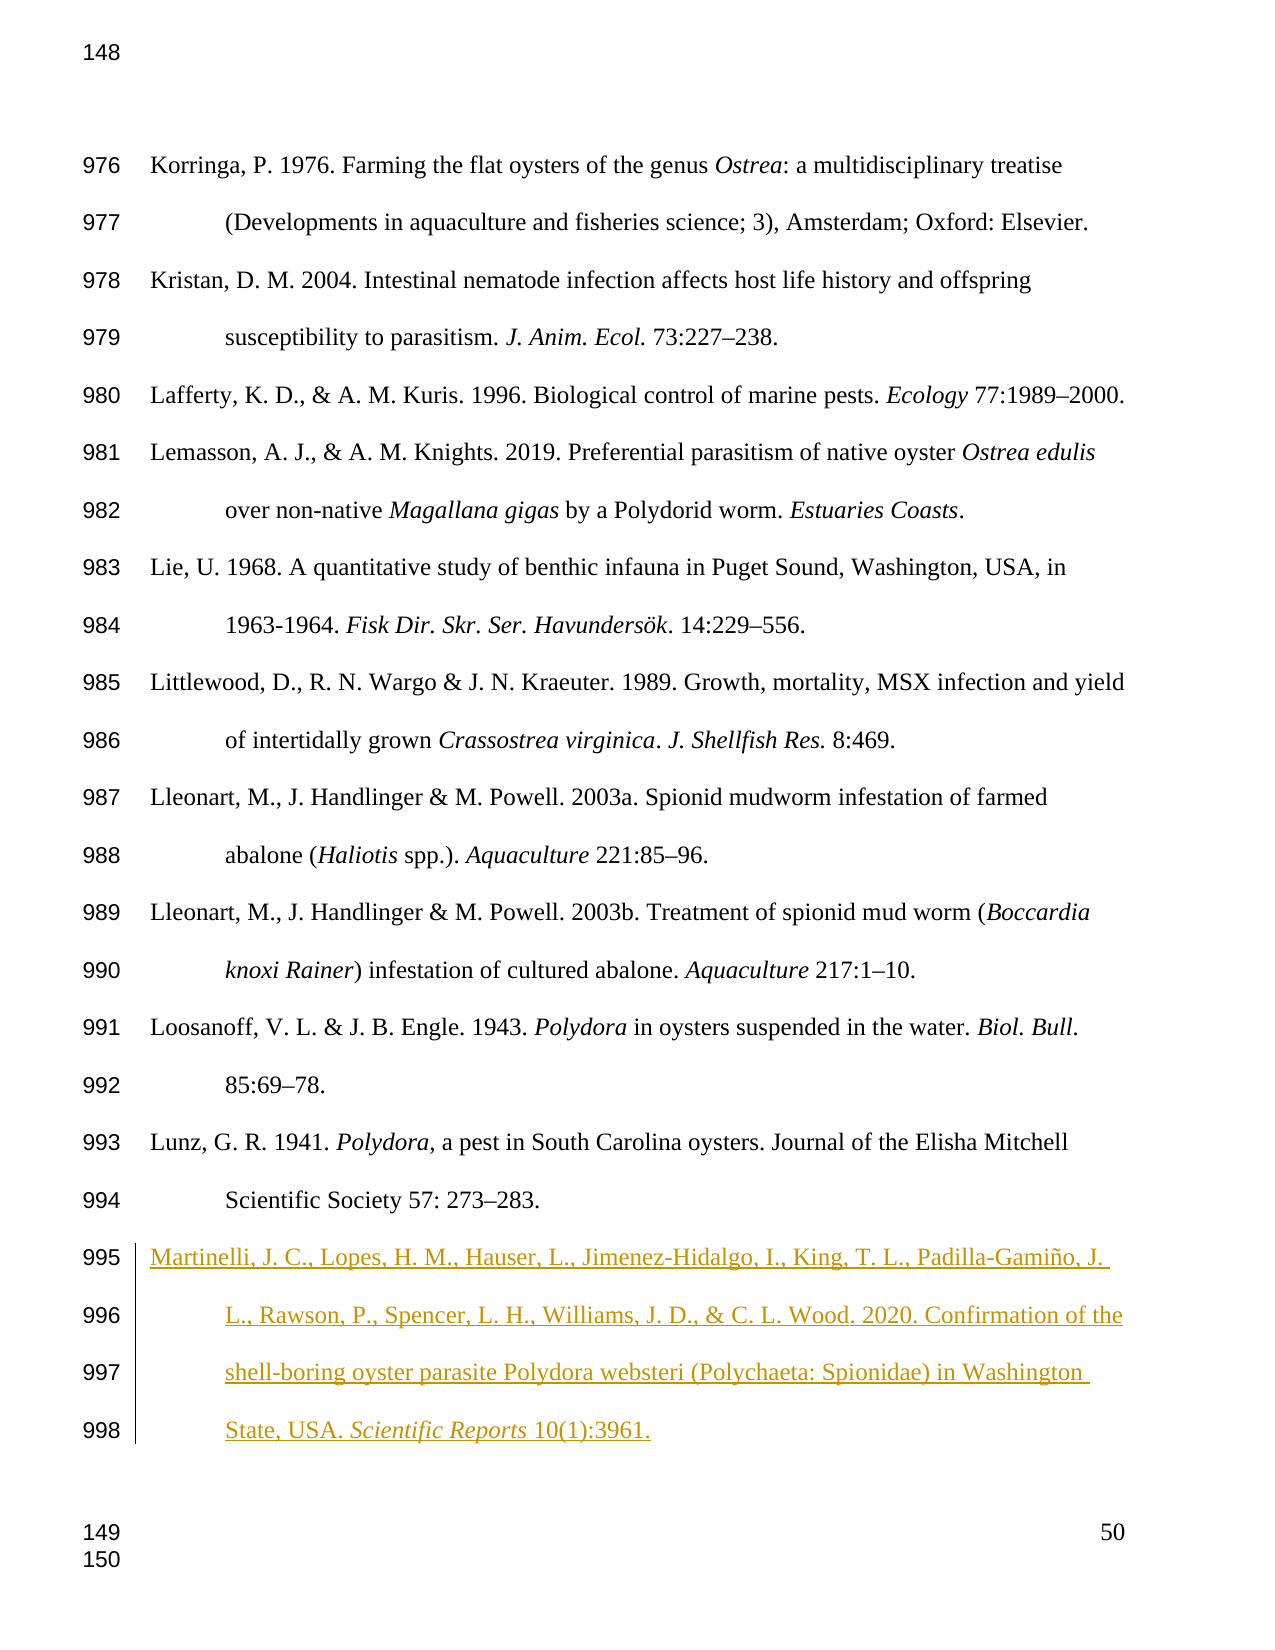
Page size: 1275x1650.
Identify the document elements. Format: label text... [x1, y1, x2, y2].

text Lemasson, A. J., & A. M. Knights. 2019. Preferential parasitism of native oyster Ostrea edulis over non-native Magallana gigas by a Polydorid worm. Estuaries Coasts. [150, 437, 1125, 524]
text Korringa, P. 1976. Farming the flat oysters of the genus Ostrea: a multidisciplinary treatise (Developments in aquaculture and fisheries science; 3), Amsterdam; Oxford: Elsevier. [150, 150, 1125, 236]
text Littlewood, D., R. N. Wargo & J. N. Kraeuter. 1989. Growth, mortality, MSX infection and yield of intertidally grown Crassostrea virginica. J. Shellfish Res. 8:469. [150, 667, 1125, 754]
text Loosanoff, V. L. & J. B. Engle. 1943. Polydora in oysters suspended in the water. Biol. Bull. 85:69–78. [150, 1012, 1125, 1099]
text Lleonart, M., J. Handlinger & M. Powell. 2003b. Treatment of spionid mud worm (Boccardia knoxi Rainer) infestation of cultured abalone. Aquaculture 217:1–10. [150, 897, 1125, 984]
text Lafferty, K. D., & A. M. Kuris. 1996. Biological control of marine pests. Ecology 77:1989–2000. [150, 380, 1125, 409]
text Lleonart, M., J. Handlinger & M. Powell. 2003a. Spionid mudworm infestation of farmed abalone (Haliotis spp.). Aquaculture 221:85–96. [150, 782, 1125, 869]
text Lie, U. 1968. A quantitative study of benthic infauna in Puget Sound, Washington, USA, in 1963-1964. Fisk Dir. Skr. Ser. Havundersök. 14:229–556. [150, 552, 1125, 639]
text Lunz, G. R. 1941. Polydora, a pest in South Carolina oysters. Journal of the Elisha Mitchell Scientific Society 57: 273–283. [150, 1127, 1125, 1214]
text Kristan, D. M. 2004. Intestinal nematode infection affects host life history and offspring susceptibility to parasitism. J. Anim. Ecol. 73:227–238. [150, 265, 1125, 351]
